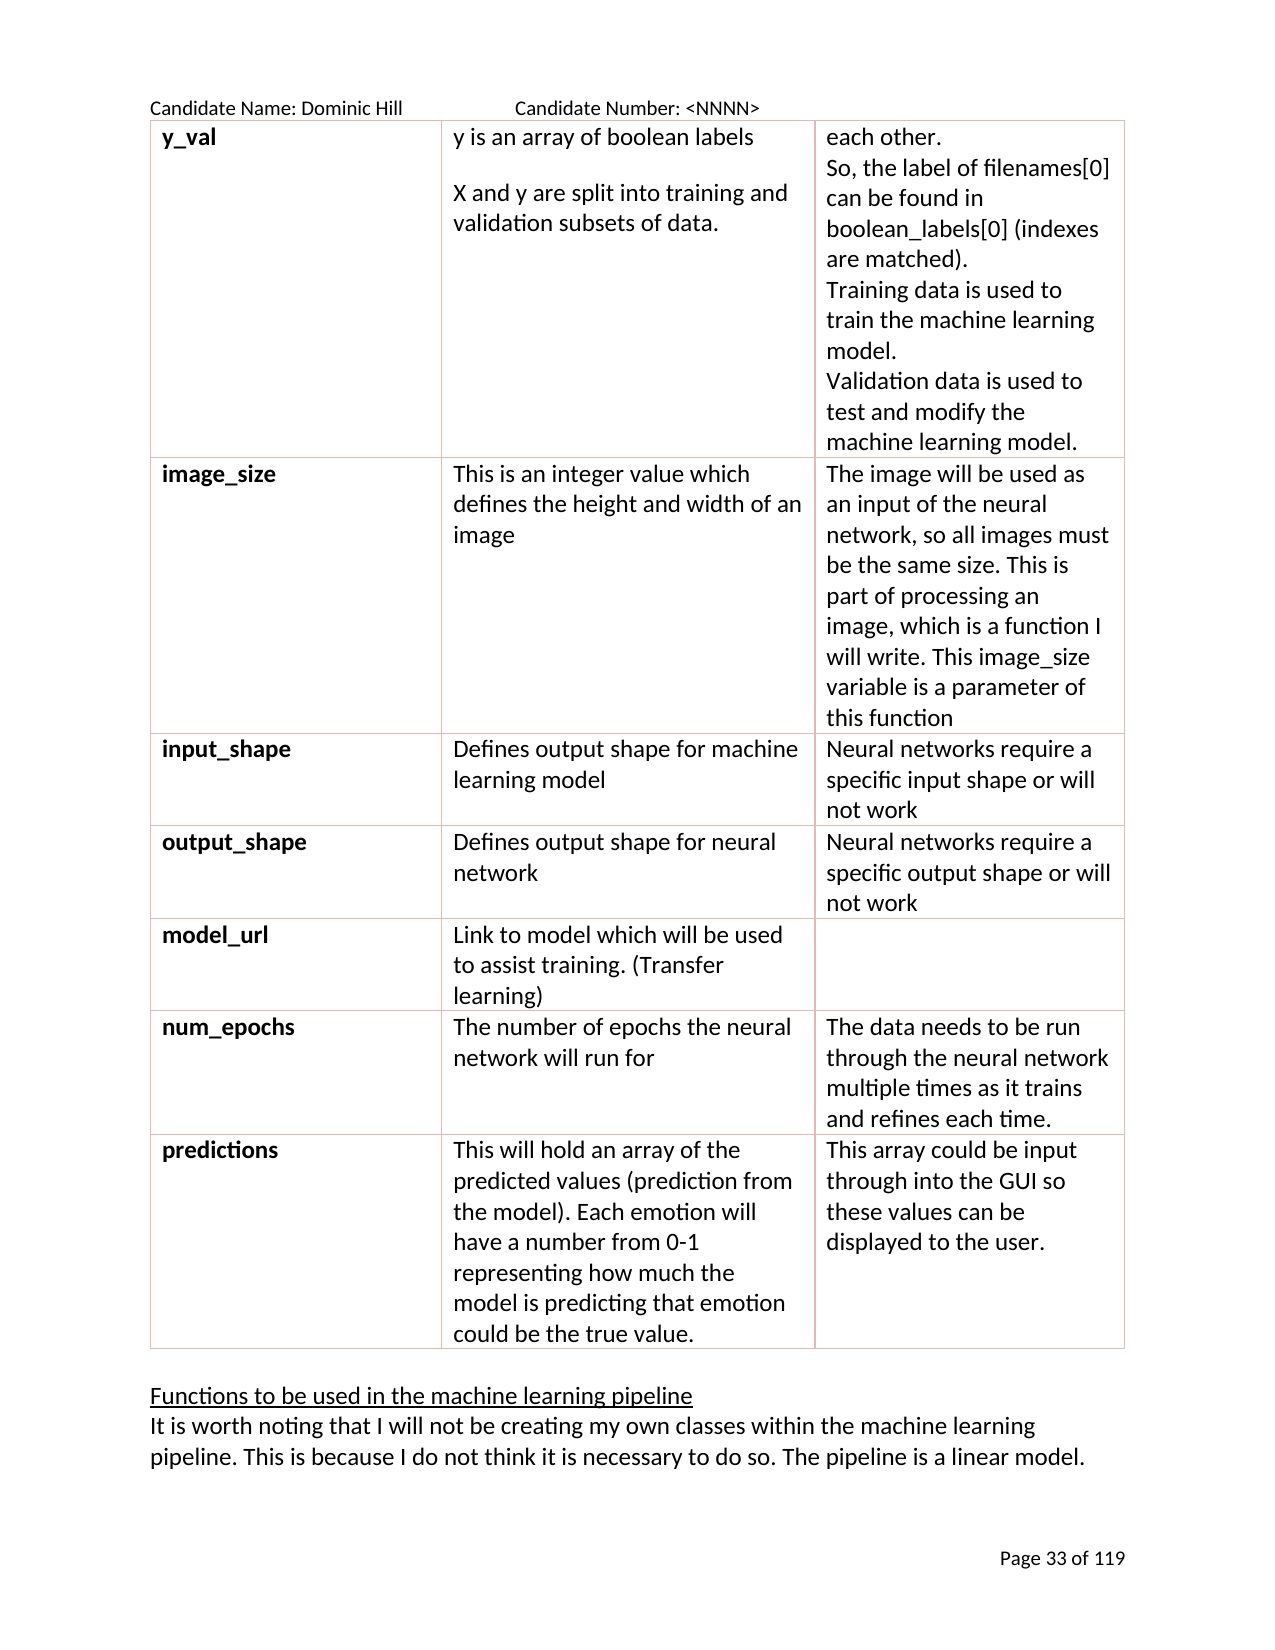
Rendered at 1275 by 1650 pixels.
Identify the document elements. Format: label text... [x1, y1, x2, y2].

table_cell Neural networks require a specific output shape or will not work [816, 826, 1124, 918]
table_cell This will hold an array of the predicted values (prediction from the model). Each emotion will have a number from 0-1 representing how much the model is predicting that emotion could be the true value. [442, 1135, 814, 1348]
table_cell Link to model which will be used to assist training. (Transfer learning) [442, 919, 814, 1010]
table_cell [816, 919, 1124, 1010]
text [150, 1410, 1125, 1471]
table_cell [816, 121, 1124, 457]
table_cell The number of epochs the neural network will run for [442, 1011, 814, 1133]
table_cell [442, 121, 814, 457]
table_cell The data needs to be run through the neural network multiple times as it trains and refines each time. [816, 1011, 1124, 1133]
table_cell num_epochs [151, 1011, 441, 1133]
table_cell Neural networks require a specific input shape or will not work [816, 734, 1124, 825]
table_cell model_url [151, 919, 441, 1010]
text Functions to be used in the machine learning pipeline [150, 1380, 1125, 1410]
table_cell The image will be used as an input of the neural network, so all images must be the same size. This is part of processing an image, which is a function I will write. This image_size variable is a parameter of this function [816, 458, 1124, 733]
table_cell This is an integer value which defines the height and width of an image [442, 458, 814, 733]
table_cell output_shape [151, 826, 441, 918]
table_cell image_size [151, 458, 441, 733]
table_cell predictions [151, 1135, 441, 1348]
table_cell Defines output shape for machine learning model [442, 734, 814, 825]
table_cell This array could be input through into the GUI so these values can be displayed to the user. [816, 1135, 1124, 1348]
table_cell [151, 121, 441, 457]
table_cell input_shape [151, 734, 441, 825]
table_cell Defines output shape for neural network [442, 826, 814, 918]
